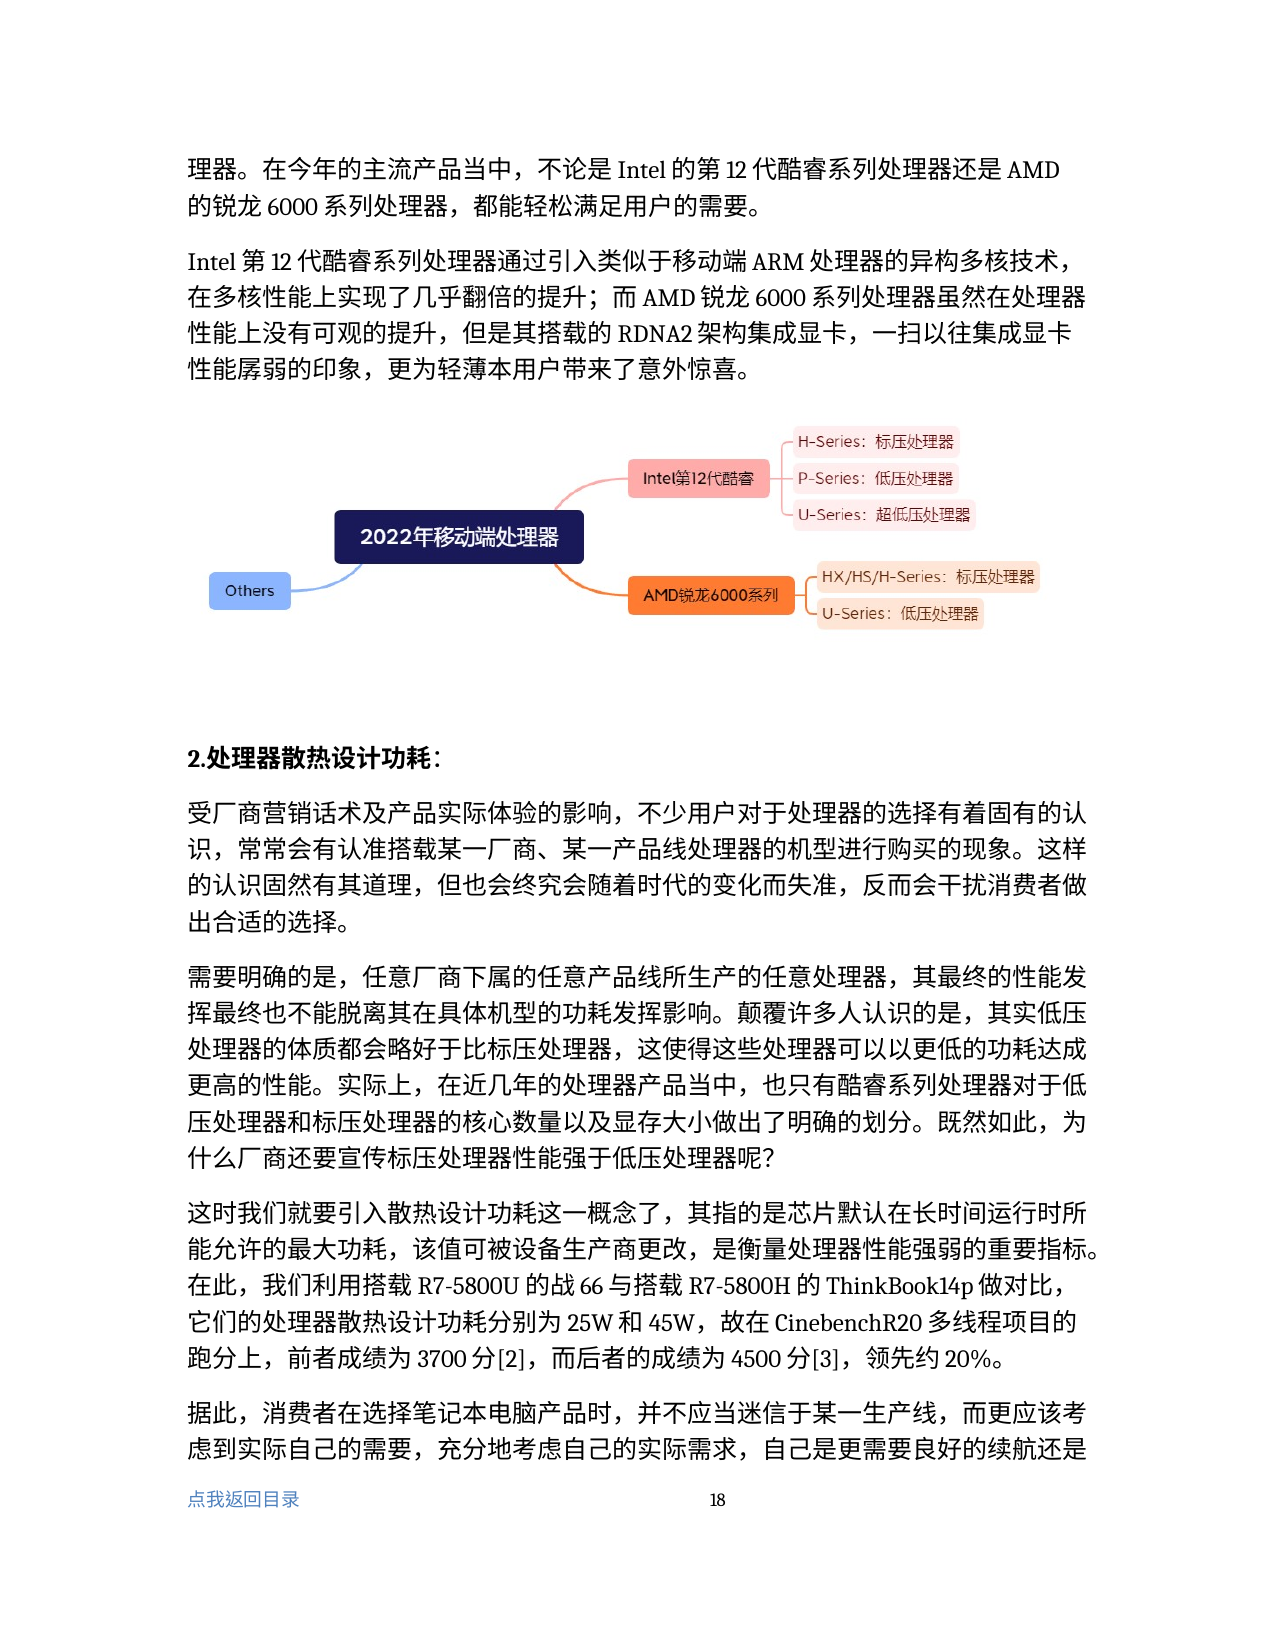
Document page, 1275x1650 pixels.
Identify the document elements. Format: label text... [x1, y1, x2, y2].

text 需要明确的是，任意厂商下属的任意产品线所生产的任意处理器，其最终的性能发挥最终也不能脱离其在具体机型的功耗发挥影响。颠覆许多人认识的是，其实低压处理器的体质都会略好于比标压处理器，这使得这些处理器可以以更低的功耗达成更高的性能。实际上，在近几年的处理器产品当中，也只有酷睿系列处理器对于低压处理器和标压处理器的核心数量以及显存大小做出了明确的划分。既然如此，为什么厂商还要宣传标压处理器性能强于低压处理器呢？ [187, 957, 1087, 1174]
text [187, 150, 1087, 222]
picture [187, 405, 1063, 670]
text 这时我们就要引入散热设计功耗这一概念了，其指的是芯片默认在长时间运行时所能允许的最大功耗，该值可被设备生产商更改，是衡量处理器性能强弱的重要指标。在此，我们利用搭载R7-5800U的战66与搭载R7-5800H的ThinkBook14p做对比，它们的处理器散热设计功耗分别为25W和45W，故在CinebenchR20多线程项目的跑分上，前者成绩为3700分[2]，而后者的成绩为4500分[3]，领先约20%。 [187, 1193, 1087, 1374]
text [187, 1393, 1087, 1466]
text Intel第12代酷睿系列处理器通过引入类似于移动端ARM处理器的异构多核技术，在多核性能上实现了几乎翻倍的提升；而AMD锐龙6000系列处理器虽然在处理器性能上没有可观的提升，但是其搭载的RDNA2架构集成显卡，一扫以往集成显卡性能孱弱的印象，更为轻薄本用户带来了意外惊喜。 [187, 241, 1087, 386]
text 2.处理器散热设计功耗： [187, 738, 1087, 774]
text 受厂商营销话术及产品实际体验的影响，不少用户对于处理器的选择有着固有的认识，常常会有认准搭载某一厂商、某一产品线处理器的机型进行购买的现象。这样的认识固然有其道理，但也会终究会随着时代的变化而失准，反而会干扰消费者做出合适的选择。 [187, 793, 1087, 938]
